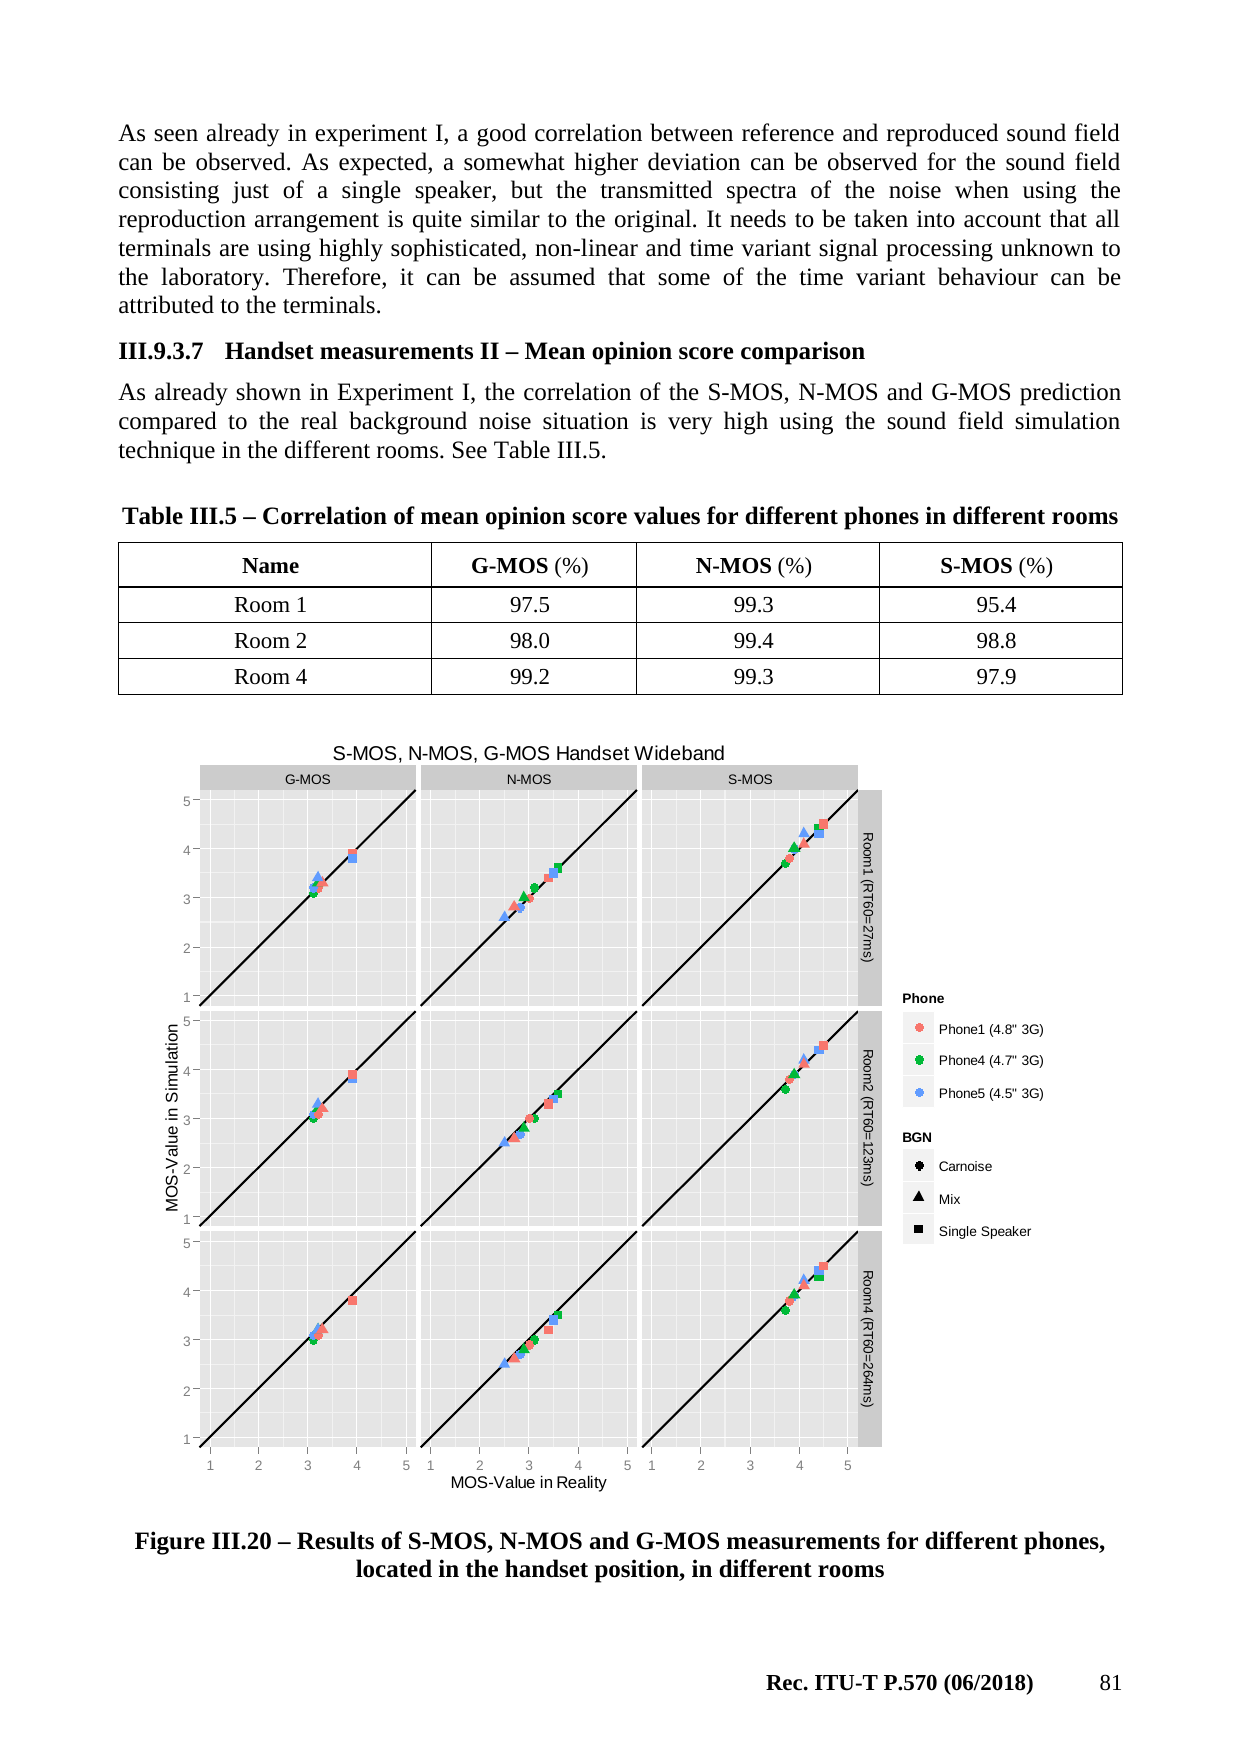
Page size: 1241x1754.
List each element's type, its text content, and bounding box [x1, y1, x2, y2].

title Table III.5 – Correlation of mean opinion score values for different phones in different rooms [118, 501, 1122, 530]
table_header G-MOS (%) [432, 543, 636, 586]
table_cell 97.9 [880, 659, 1122, 693]
table_header N-MOS (%) [637, 543, 879, 586]
table_cell 98.8 [880, 623, 1122, 658]
table_cell Room 2 [119, 623, 431, 658]
subtitle III.9.3.7 Handset measurements II – Mean opinion score comparison [118, 336, 1122, 365]
table_header Name [119, 543, 431, 586]
table_cell 99.4 [637, 623, 879, 658]
title As seen already in experiment I, a good correlation between reference and reproduced sound field can be observed. As expected, a somewhat higher deviation can be observed for the sound field consisting just of a single speaker, but the transmitted spectra of the noise when using the reproduction arrangement is quite similar to the original. It needs to be taken into account that all terminals are using highly sophisticated, non-linear and time variant signal processing unknown to the laboratory. Therefore, it can be assumed that some of the time variant behaviour can be attributed to the terminals. [118, 118, 1122, 319]
table_cell Room 1 [119, 588, 431, 622]
text As already shown in Experiment I, the correlation of the S-MOS, N-MOS and G-MOS prediction compared to the real background noise situation is very high using the sound field simulation technique in the different rooms. See Table III.5. [118, 377, 1122, 463]
table_cell 97.5 [432, 588, 636, 622]
table_header S-MOS (%) [880, 543, 1122, 586]
table_cell Room 4 [119, 659, 431, 693]
title Figure III.20 – Results of S-MOS, N-MOS and G-MOS measurements for different phones, located in the handset position, in different rooms [118, 1526, 1122, 1583]
table_cell 99.3 [637, 588, 879, 622]
table_cell 95.4 [880, 588, 1122, 622]
table_cell 99.2 [432, 659, 636, 693]
table_cell 99.3 [637, 659, 879, 693]
table_cell 98.0 [432, 623, 636, 658]
